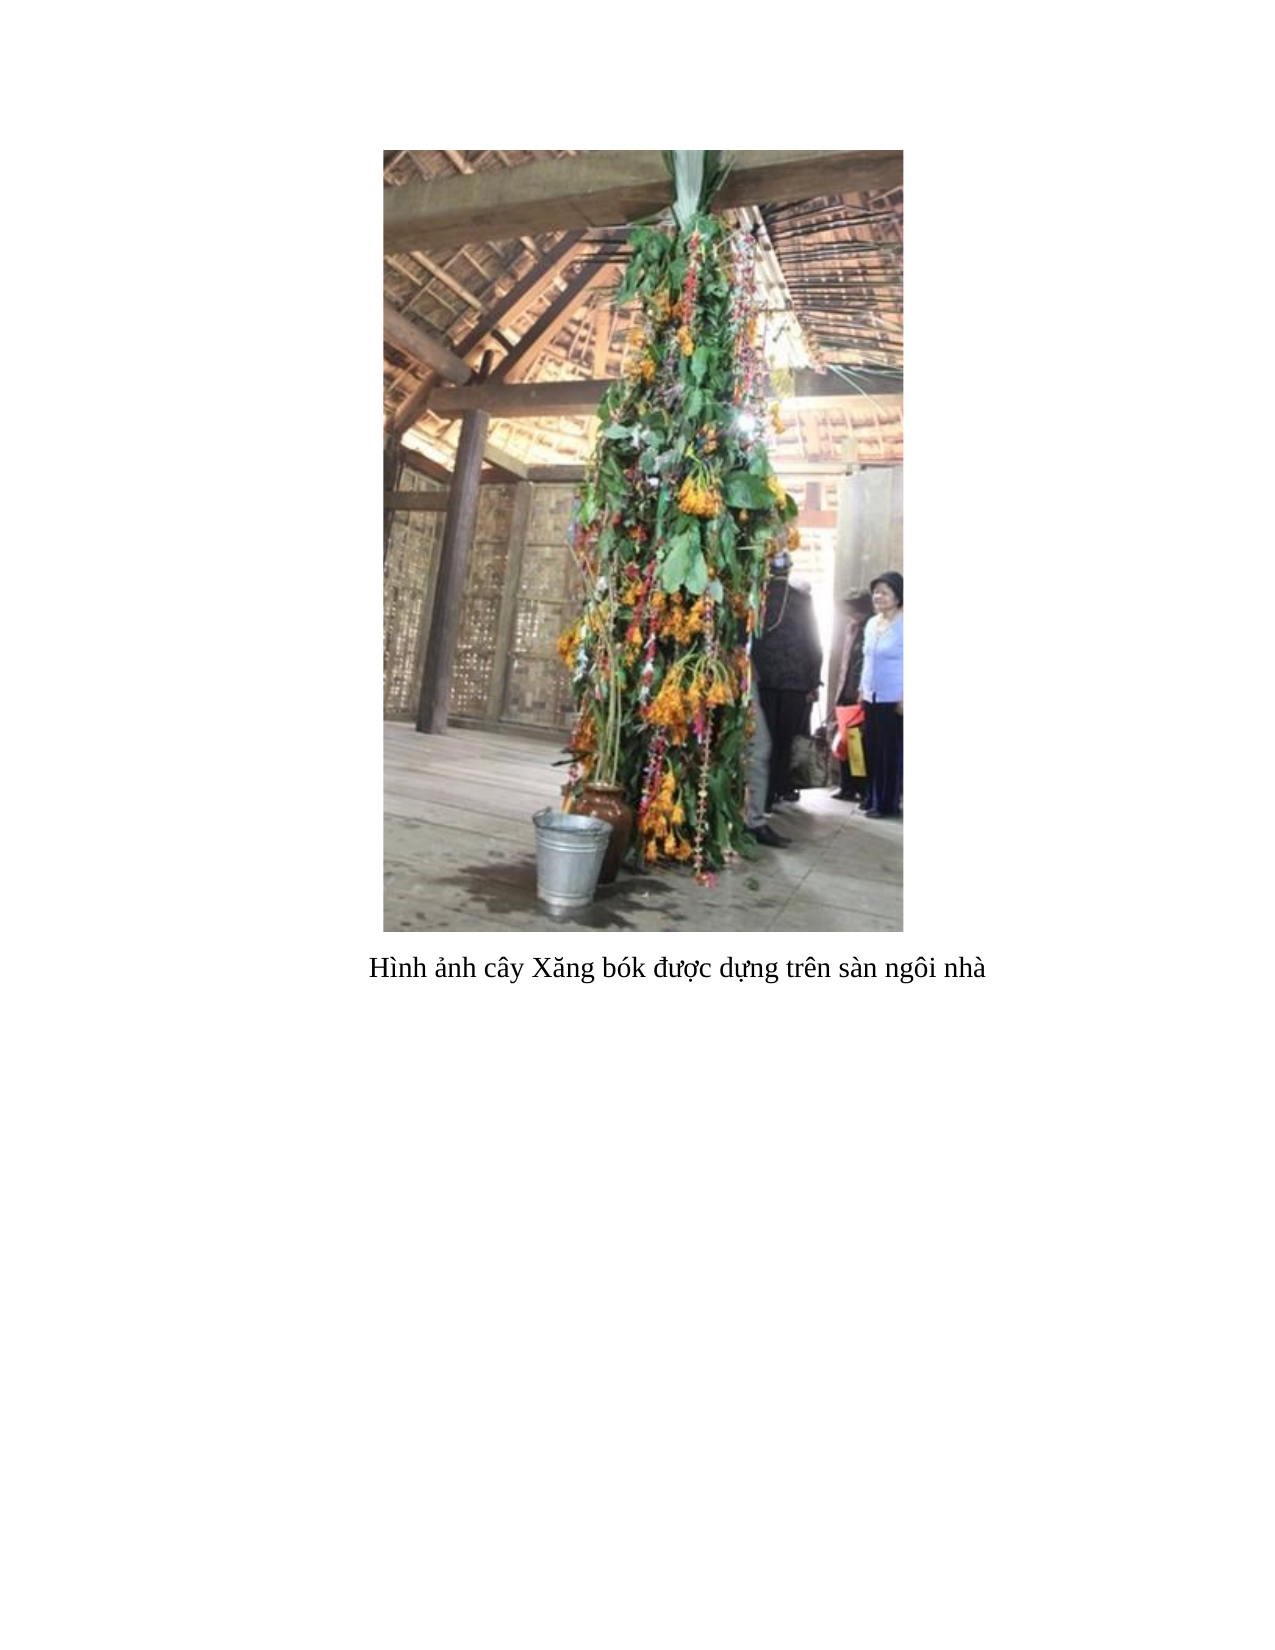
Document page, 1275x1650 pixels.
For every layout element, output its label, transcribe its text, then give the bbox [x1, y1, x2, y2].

picture [383, 150, 904, 932]
text Hình ảnh cây Xăng bók được dựng trên sàn ngôi nhà [150, 951, 1125, 984]
